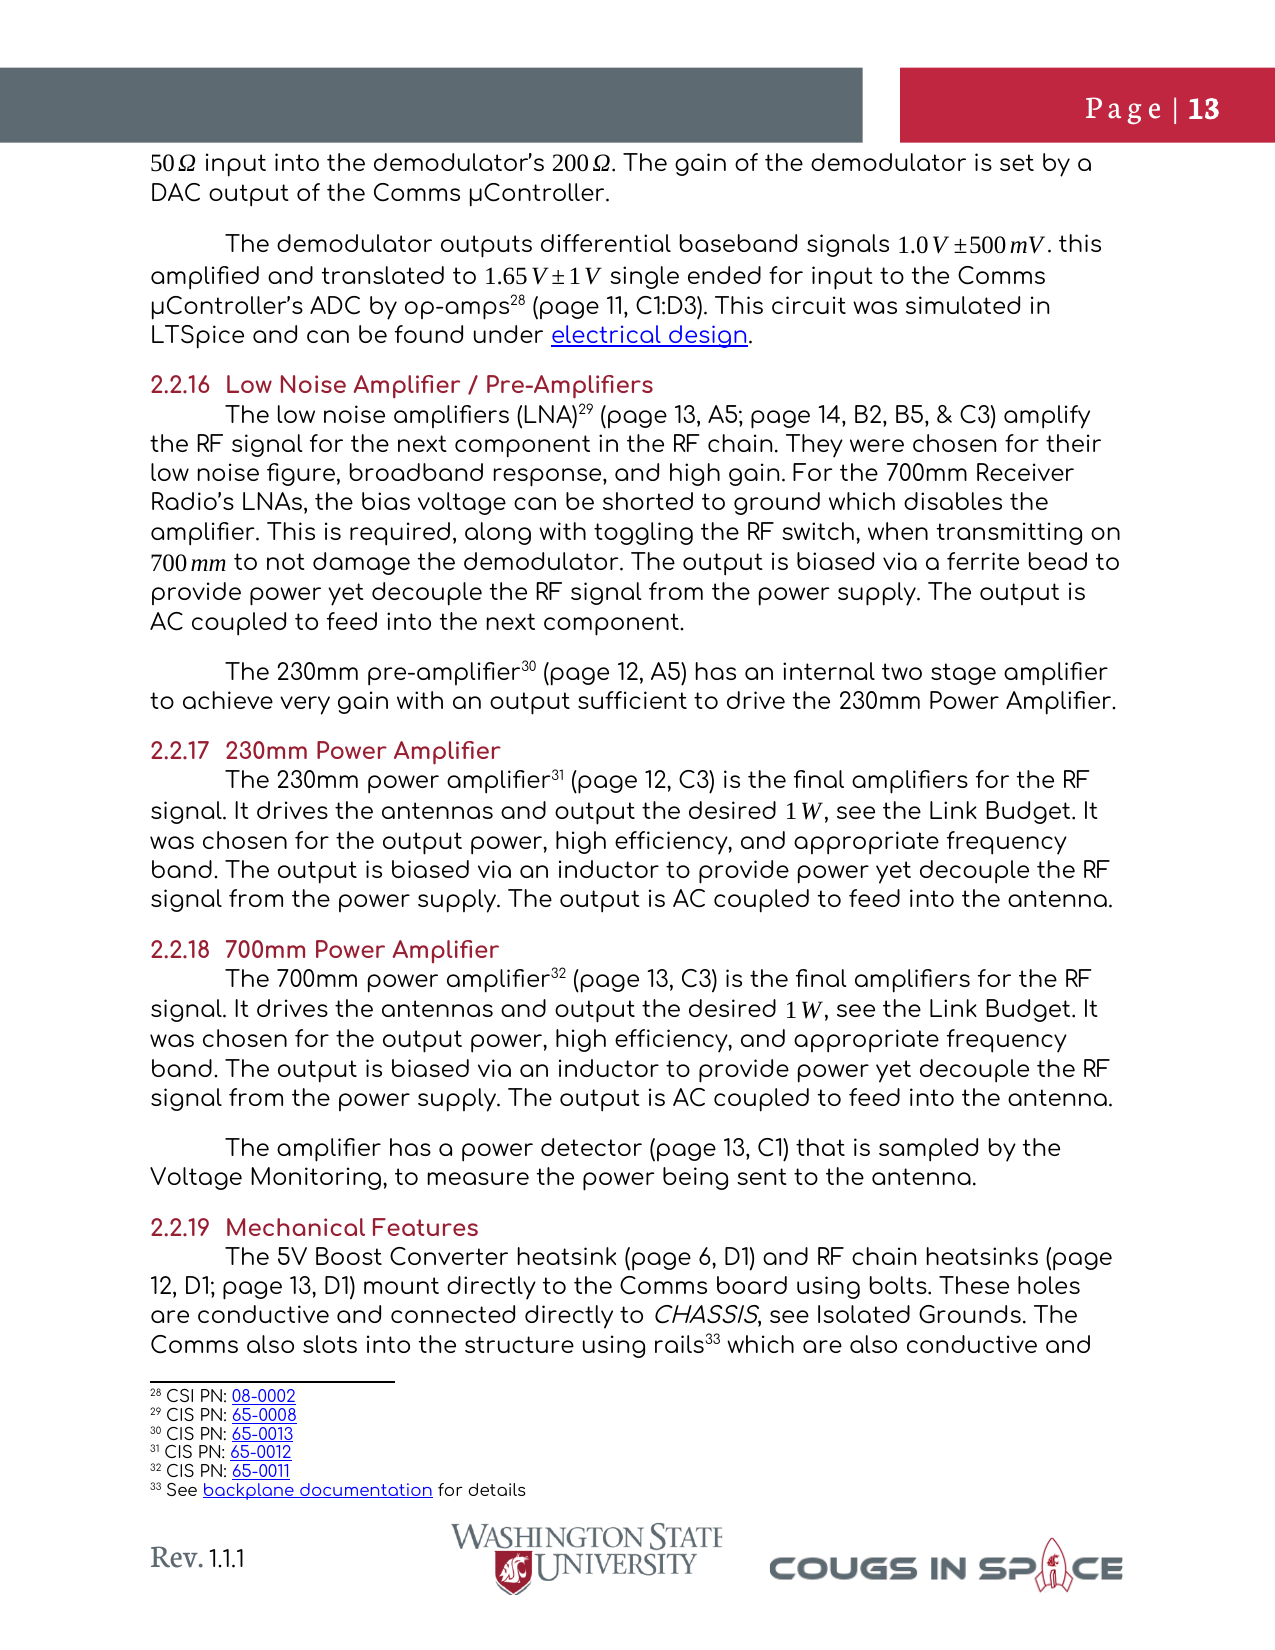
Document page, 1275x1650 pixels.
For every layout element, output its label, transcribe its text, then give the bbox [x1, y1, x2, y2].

picture [769, 1537, 1123, 1594]
subtitle Low Noise Amplifier / Pre-Amplifiers [150, 373, 1125, 399]
picture [450, 1522, 723, 1595]
text The 230mm pre-amplifier (page 12, A5) has an internal two stage amplifier to achieve very gain with an output sufficient to drive the 230mm Power Amplifier. [150, 660, 1125, 715]
subtitle Mechanical Features [150, 1216, 1125, 1241]
text The demodulator outputs differential baseband signals . this amplified and translated to single ended for input to the Comms µController’s ADC by op-amps (page 11, C1:D3). This circuit was simulated in LTSpice and can be found under electrical design. [150, 231, 1125, 349]
text The low noise amplifiers (LNA) (page 13, A5; page 14, B2, B5, & C3) amplify the RF signal for the next component in the RF chain. They were chosen for their low noise figure, broadband response, and high gain. For the 700mm Receiver Radio’s LNAs, the bias voltage can be shorted to ground which disables the amplifier. This is required, along with toggling the RF switch, when transmitting on to not damage the demodulator. The output is biased via a ferrite bead to provide power yet decouple the RF signal from the power supply. The output is AC coupled to feed into the next component. [150, 403, 1125, 635]
subtitle 700mm Power Amplifier [150, 938, 1125, 963]
text The 700mm power amplifier (page 13, C3) is the final amplifiers for the RF signal. It drives the antennas and output the desired , see the Link Budget. It was chosen for the output power, high efficiency, and appropriate frequency band. The output is biased via an inductor to provide power yet decouple the RF signal from the power supply. The output is AC coupled to feed into the antenna. [150, 967, 1125, 1112]
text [150, 1245, 1125, 1358]
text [150, 150, 1125, 207]
subtitle 230mm Power Amplifier [150, 739, 1125, 765]
text The amplifier has a power detector (page 13, C1) that is sampled by the Voltage Monitoring, to measure the power being sent to the antenna. [150, 1136, 1125, 1191]
text The 230mm power amplifier (page 12, C3) is the final amplifiers for the RF signal. It drives the antennas and output the desired , see the Link Budget. It was chosen for the output power, high efficiency, and appropriate frequency band. The output is biased via an inductor to provide power yet decouple the RF signal from the power supply. The output is AC coupled to feed into the antenna. [150, 768, 1125, 913]
